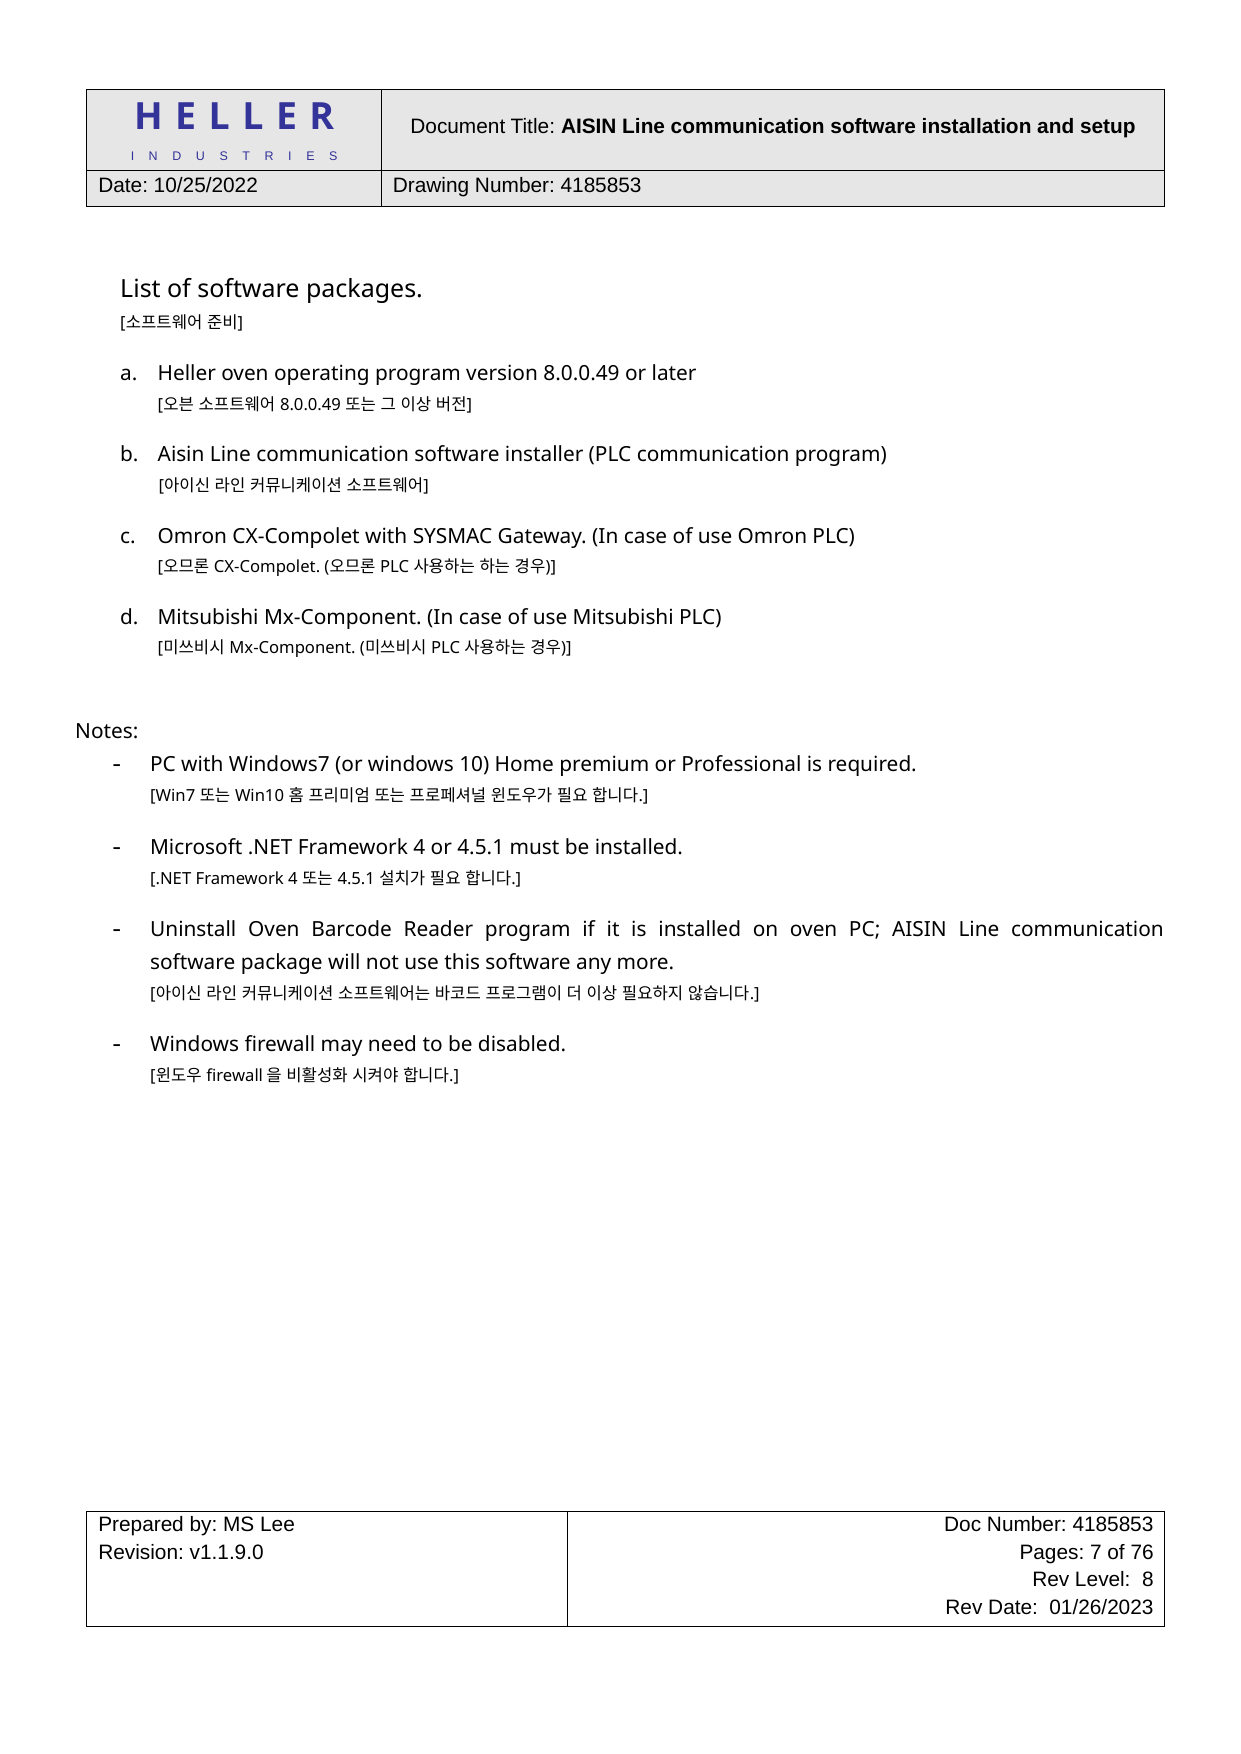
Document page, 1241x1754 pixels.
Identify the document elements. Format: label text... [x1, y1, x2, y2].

text [.NET Framework 4 또는 4.5.1 설치가 필요 합니다.] [150, 865, 1165, 889]
text [오므론 CX-Compolet. (오므론 PLC 사용하는 하는 경우)] [75, 553, 1165, 578]
text [아이신 라인 커뮤니케이션 소프트웨어는 바코드 프로그램이 더 이상 필요하지 않습니다.] [150, 980, 1165, 1004]
text [윈도우 firewall을 비활성화 시켜야 합니다.] [150, 1062, 1165, 1086]
list Windows firewall may need to be disabled. [112, 1028, 1165, 1058]
list Microsoft .NET Framework 4 or 4.5.1 must be installed. [112, 831, 1165, 860]
list Omron CX-Compolet with SYSMAC Gateway. (In case of use Omron PLC) [120, 521, 1165, 549]
list PC with Windows7 (or windows 10) Home premium or Professional is required. [112, 748, 1165, 778]
list Mitsubishi Mx-Component. (In case of use Mitsubishi PLC) [120, 602, 1165, 630]
text [소프트웨어 준비] [75, 309, 1165, 334]
subtitle List of software packages. [120, 270, 1165, 304]
text [아이신 라인 커뮤니케이션 소프트웨어] [75, 472, 1165, 496]
text Notes: [75, 716, 1165, 744]
text [Win7 또는 Win10 홈 프리미엄 또는 프로페셔널 윈도우가 필요 합니다.] [75, 782, 1165, 807]
list Aisin Line communication software installer (PLC communication program) [120, 439, 1165, 468]
list Uninstall Oven Barcode Reader program if it is installed on oven PC; AISIN Line communication software package will not use this software any more. [112, 913, 1165, 976]
list Heller oven operating program version 8.0.0.49 or later [120, 358, 1165, 387]
text [미쓰비시 Mx-Component. (미쓰비시 PLC 사용하는 경우)] [75, 634, 1165, 659]
text [오븐 소프트웨어 8.0.0.49 또는 그 이상 버전] [75, 391, 1165, 415]
